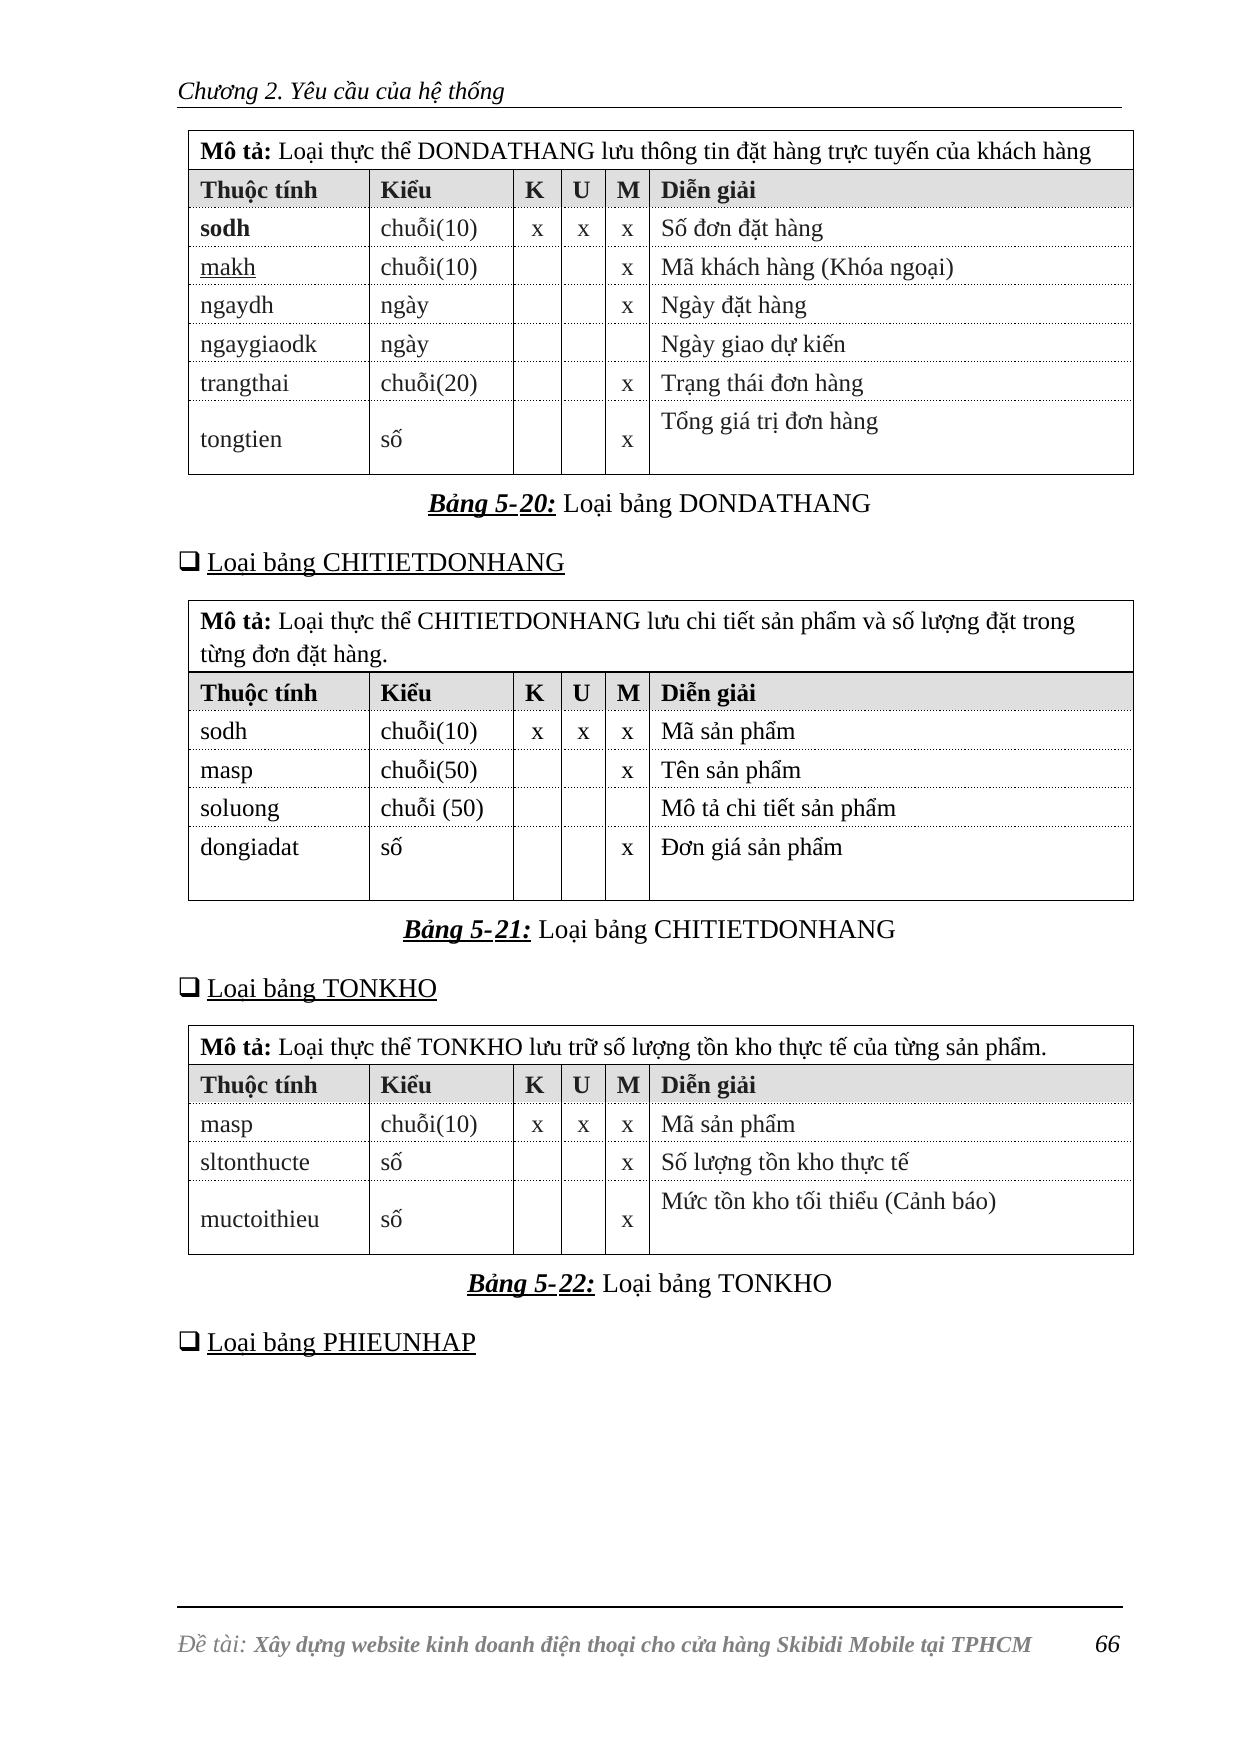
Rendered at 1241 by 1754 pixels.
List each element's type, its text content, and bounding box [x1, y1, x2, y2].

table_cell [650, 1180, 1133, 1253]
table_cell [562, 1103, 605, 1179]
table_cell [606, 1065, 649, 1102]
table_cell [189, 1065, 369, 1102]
text Bảng 5-21: Loại bảng CHITIETDONHANG [177, 913, 1122, 944]
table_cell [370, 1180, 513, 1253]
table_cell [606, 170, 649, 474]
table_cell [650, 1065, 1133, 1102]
text Bảng 5-20: Loại bảng DONDATHANG [177, 487, 1122, 518]
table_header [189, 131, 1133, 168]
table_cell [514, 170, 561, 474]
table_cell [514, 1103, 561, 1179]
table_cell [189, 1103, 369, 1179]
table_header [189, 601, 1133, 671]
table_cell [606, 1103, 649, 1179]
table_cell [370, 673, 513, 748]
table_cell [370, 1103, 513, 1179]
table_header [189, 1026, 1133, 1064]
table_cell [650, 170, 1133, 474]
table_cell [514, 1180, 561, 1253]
list Loại bảng PHIEUNHAP [177, 1326, 1122, 1357]
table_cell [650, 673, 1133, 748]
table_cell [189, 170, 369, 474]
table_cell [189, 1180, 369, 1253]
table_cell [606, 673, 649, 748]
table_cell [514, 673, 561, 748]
list Loại bảng CHITIETDONHANG [177, 546, 1122, 578]
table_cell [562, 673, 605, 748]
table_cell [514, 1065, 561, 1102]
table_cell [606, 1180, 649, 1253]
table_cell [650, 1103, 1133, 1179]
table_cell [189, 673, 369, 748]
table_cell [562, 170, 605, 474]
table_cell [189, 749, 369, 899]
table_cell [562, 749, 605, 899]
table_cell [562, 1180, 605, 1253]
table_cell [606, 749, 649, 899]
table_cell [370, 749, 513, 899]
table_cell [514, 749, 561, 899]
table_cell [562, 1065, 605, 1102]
text Bảng 5-22: Loại bảng TONKHO [177, 1267, 1122, 1298]
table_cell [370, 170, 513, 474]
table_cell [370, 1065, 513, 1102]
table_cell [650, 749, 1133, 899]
list Loại bảng TONKHO [177, 972, 1122, 1003]
